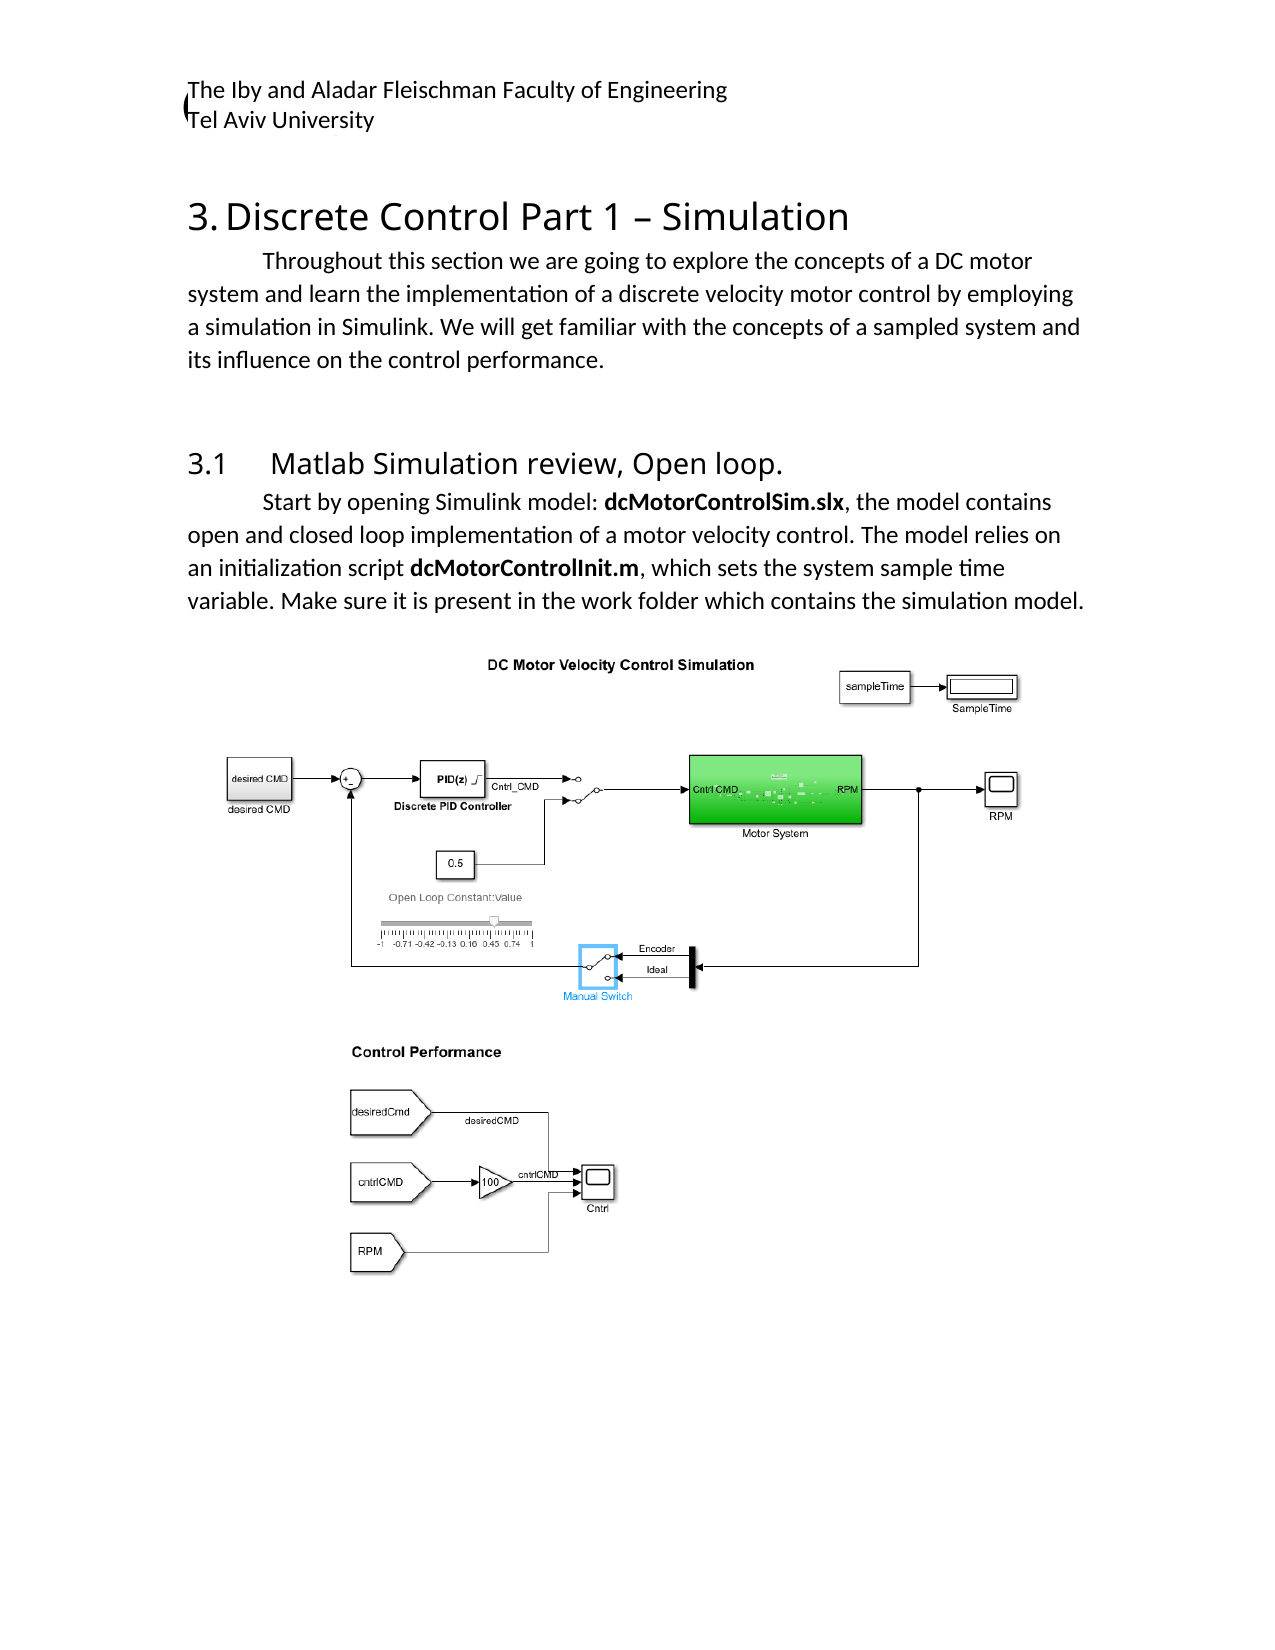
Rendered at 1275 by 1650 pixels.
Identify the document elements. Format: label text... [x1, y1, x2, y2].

picture [182, 79, 361, 137]
text Throughout this section we are going to explore the concepts of a DC motor system and learn the implementation of a discrete velocity motor control by employing a simulation in Simulink. We will get familiar with the concepts of a sampled system and its influence on the control performance. [187, 245, 1087, 375]
picture [187, 650, 1088, 1282]
subtitle Matlab Simulation review, Open loop. [187, 443, 1087, 483]
text Start by opening Simulink model: dcMotorControlSim.slx, the model contains open and closed loop implementation of a motor velocity control. The model relies on an initialization script dcMotorControlInit.m, which sets the system sample time variable. Make sure it is present in the work folder which contains the simulation model. [187, 486, 1087, 615]
subtitle Discrete Control Part 1 – Simulation [187, 190, 1087, 241]
